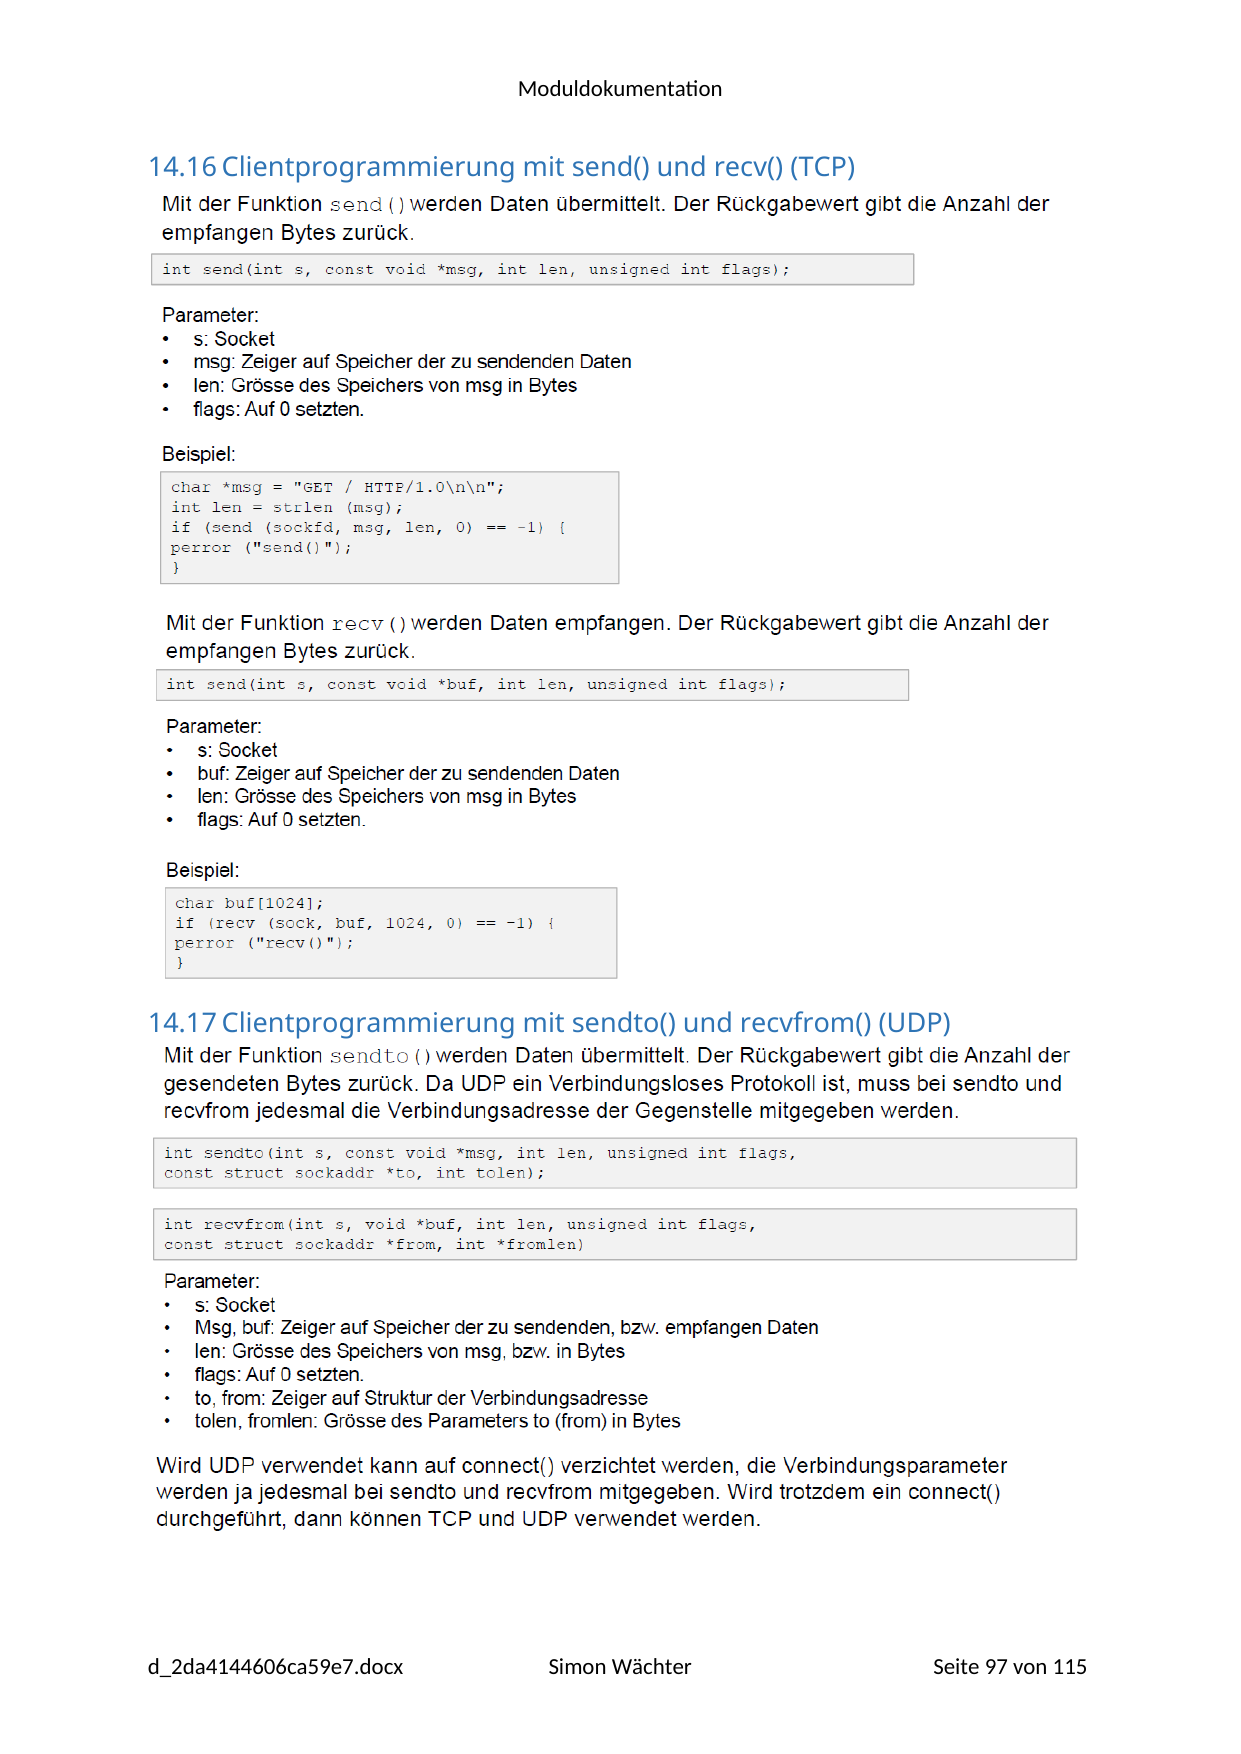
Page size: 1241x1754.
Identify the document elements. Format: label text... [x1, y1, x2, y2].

subtitle Clientprogrammierung mit send() und recv() (TCP) [148, 148, 1093, 184]
picture [147, 187, 1093, 591]
picture [147, 609, 1093, 985]
subtitle Clientprogrammierung mit sendto() und recvfrom() (UDP) [148, 1003, 1093, 1040]
picture [147, 1043, 1093, 1533]
